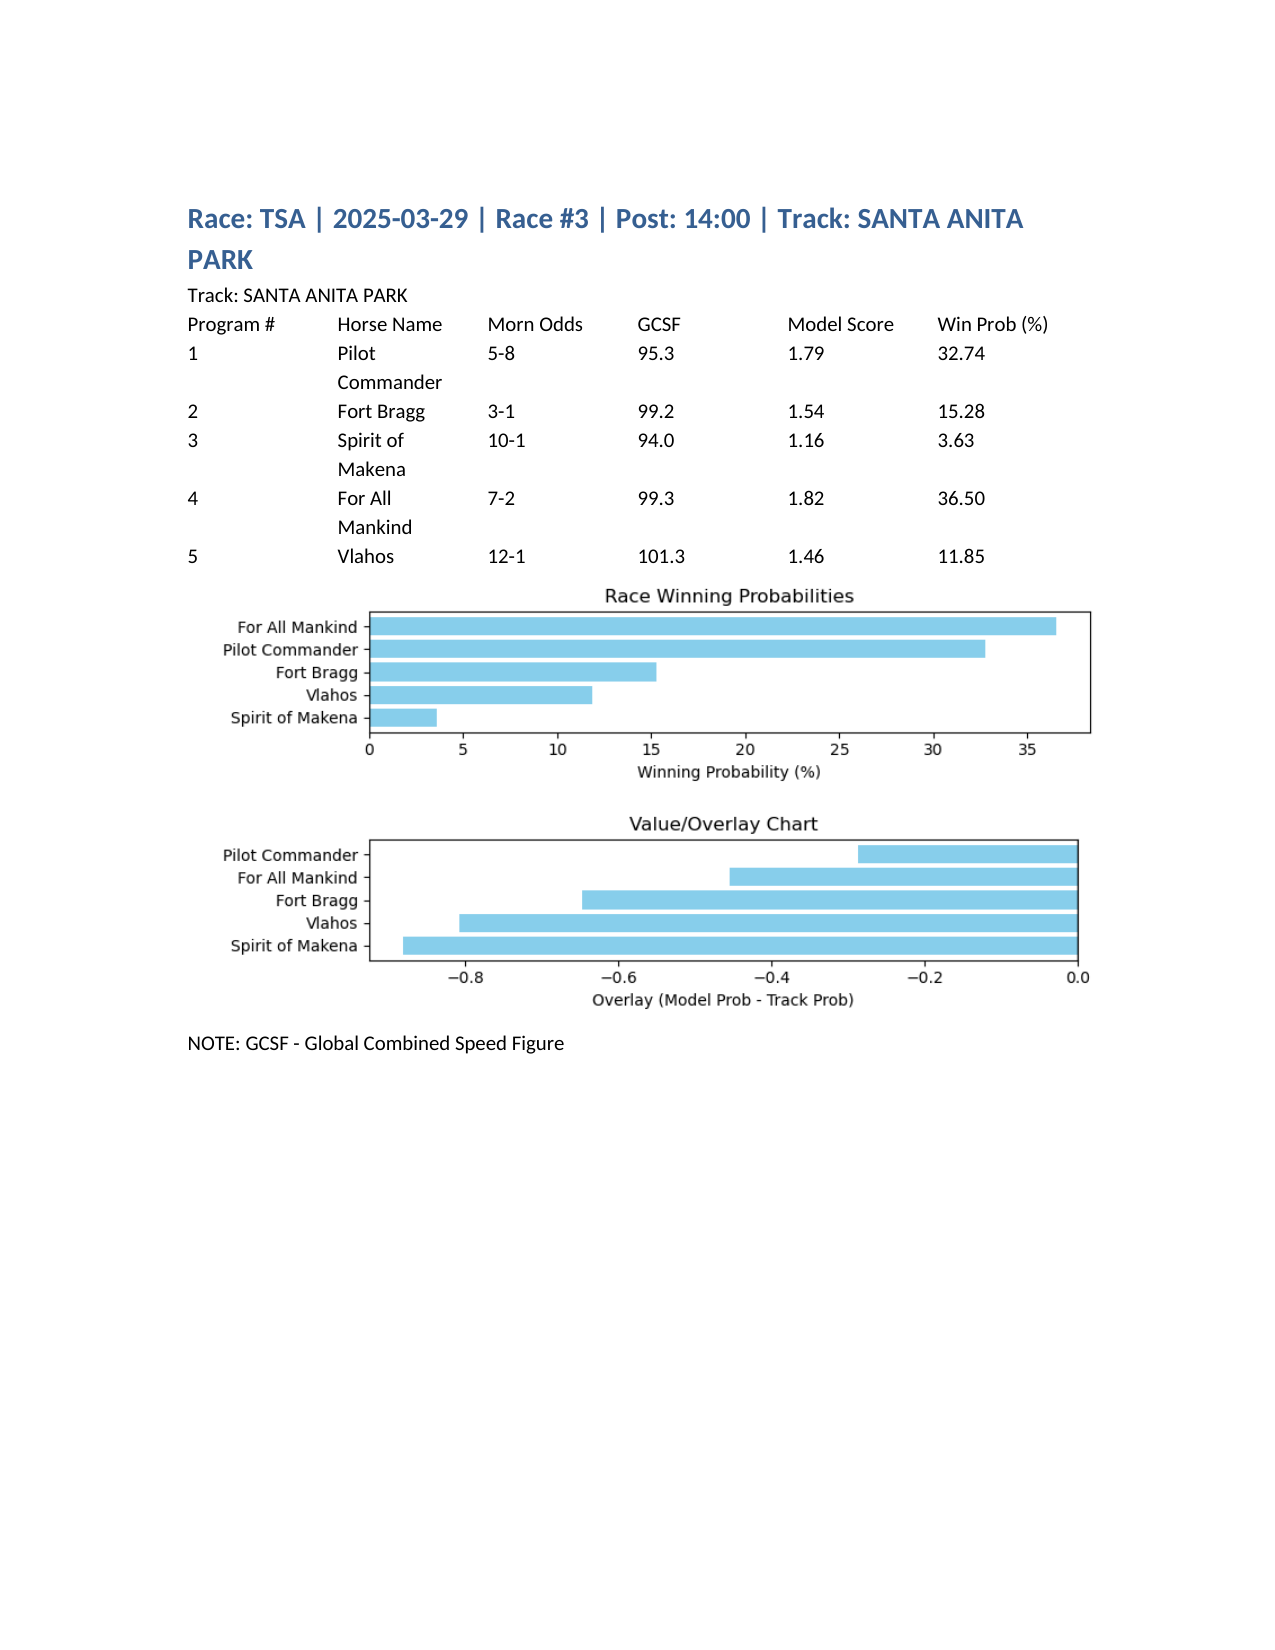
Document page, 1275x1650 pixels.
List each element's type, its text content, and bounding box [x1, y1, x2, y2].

picture [206, 572, 1107, 798]
text NOTE: GCSF - Global Combined Speed Figure [187, 1030, 1087, 1055]
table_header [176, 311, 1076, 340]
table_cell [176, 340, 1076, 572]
subtitle Race: TSA | 2025-03-29 | Race #3 | Post: 14:00 | Track: SANTA ANITA PARK [187, 200, 1087, 277]
text Track: SANTA ANITA PARK [187, 282, 1087, 307]
picture [206, 801, 1107, 1026]
